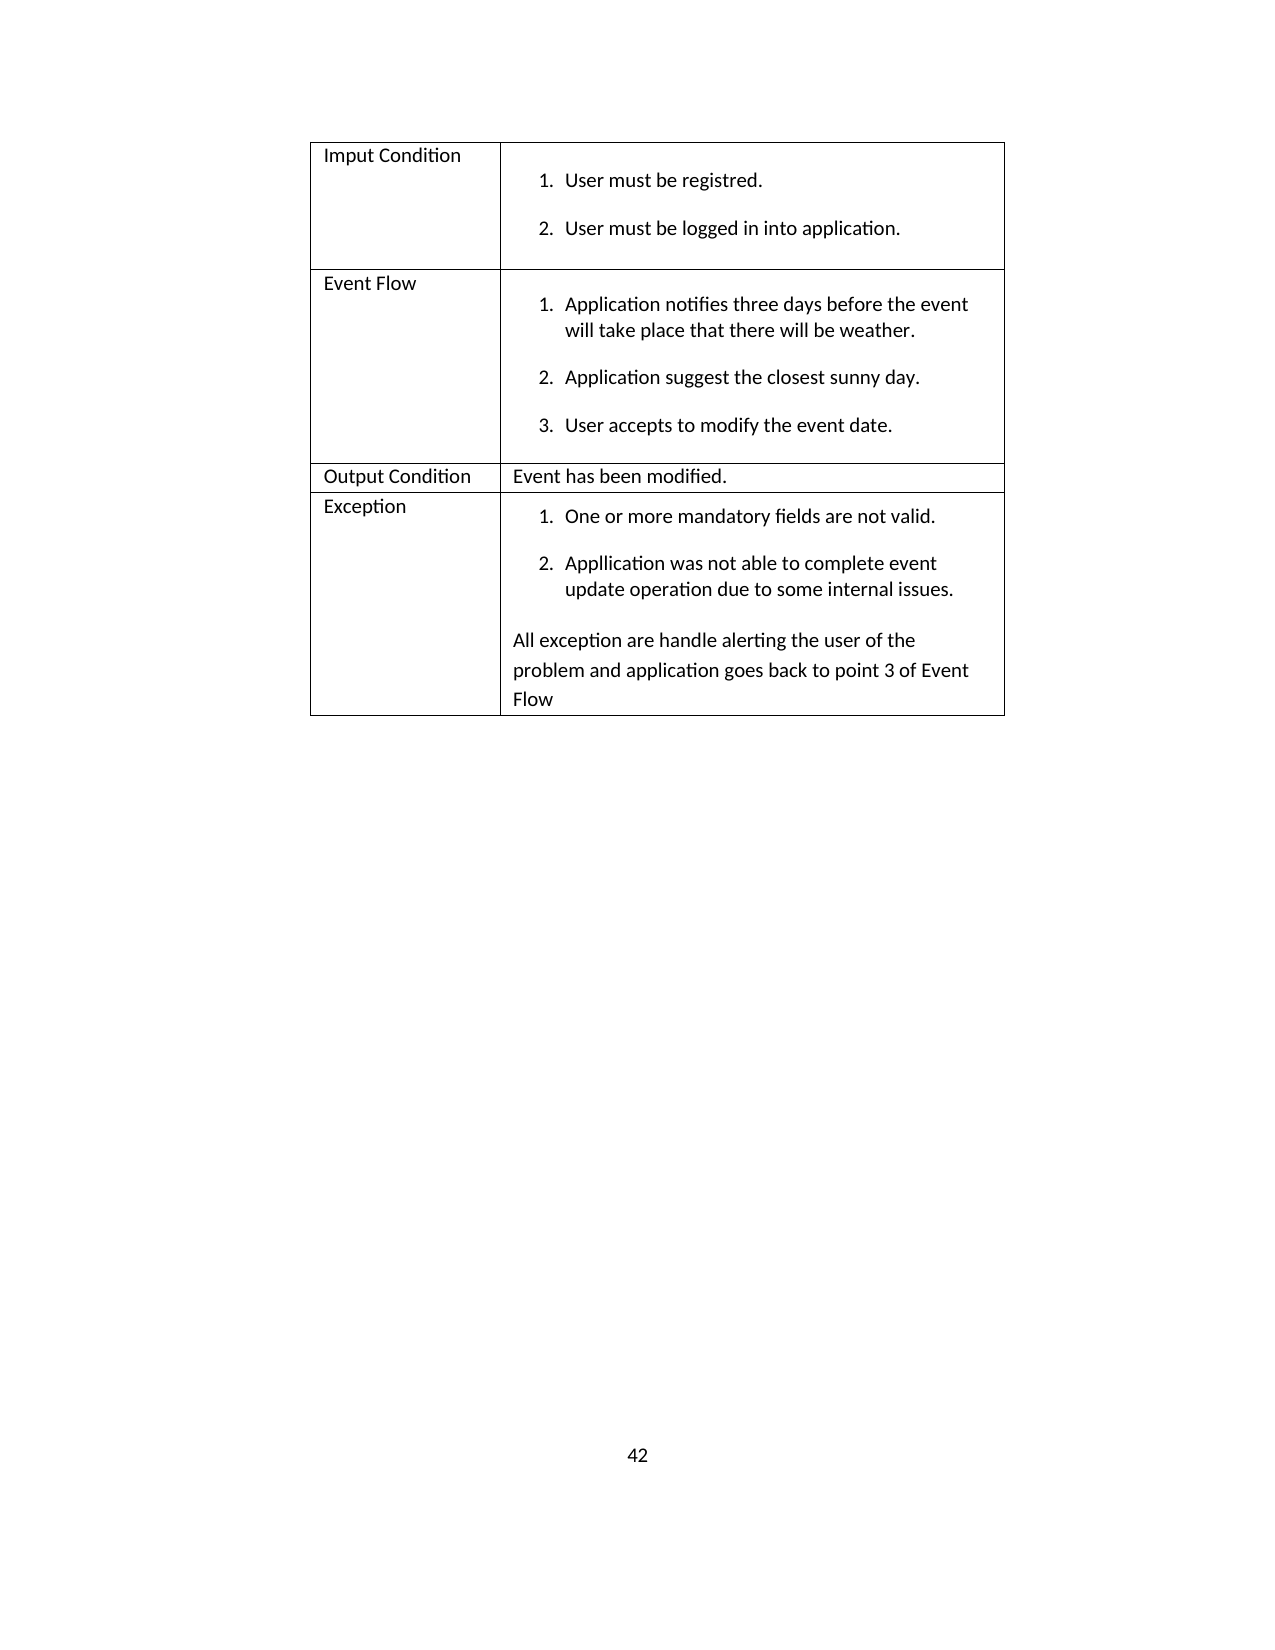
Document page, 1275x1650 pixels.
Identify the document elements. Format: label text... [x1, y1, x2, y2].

table_cell Event has been modified. [501, 464, 1004, 492]
table_cell Event Flow [311, 270, 500, 463]
table_cell Exception [311, 493, 500, 715]
table_cell Application notifies three days before the event will take place that there will be weather. Application suggest the closest sunny day. User accepts to modify the event date. [501, 270, 1004, 463]
table_cell Output Condition [311, 464, 500, 492]
table_cell User must be registred. User must be logged in into application. [501, 143, 1004, 269]
table_cell One or more mandatory fields are not valid. Appllication was not able to complete event update operation due to some internal issues. All exception are handle alerting the user of the problem and application goes back to point 3 of Event Flow [501, 493, 1004, 715]
table_cell Imput Condition [311, 143, 500, 269]
